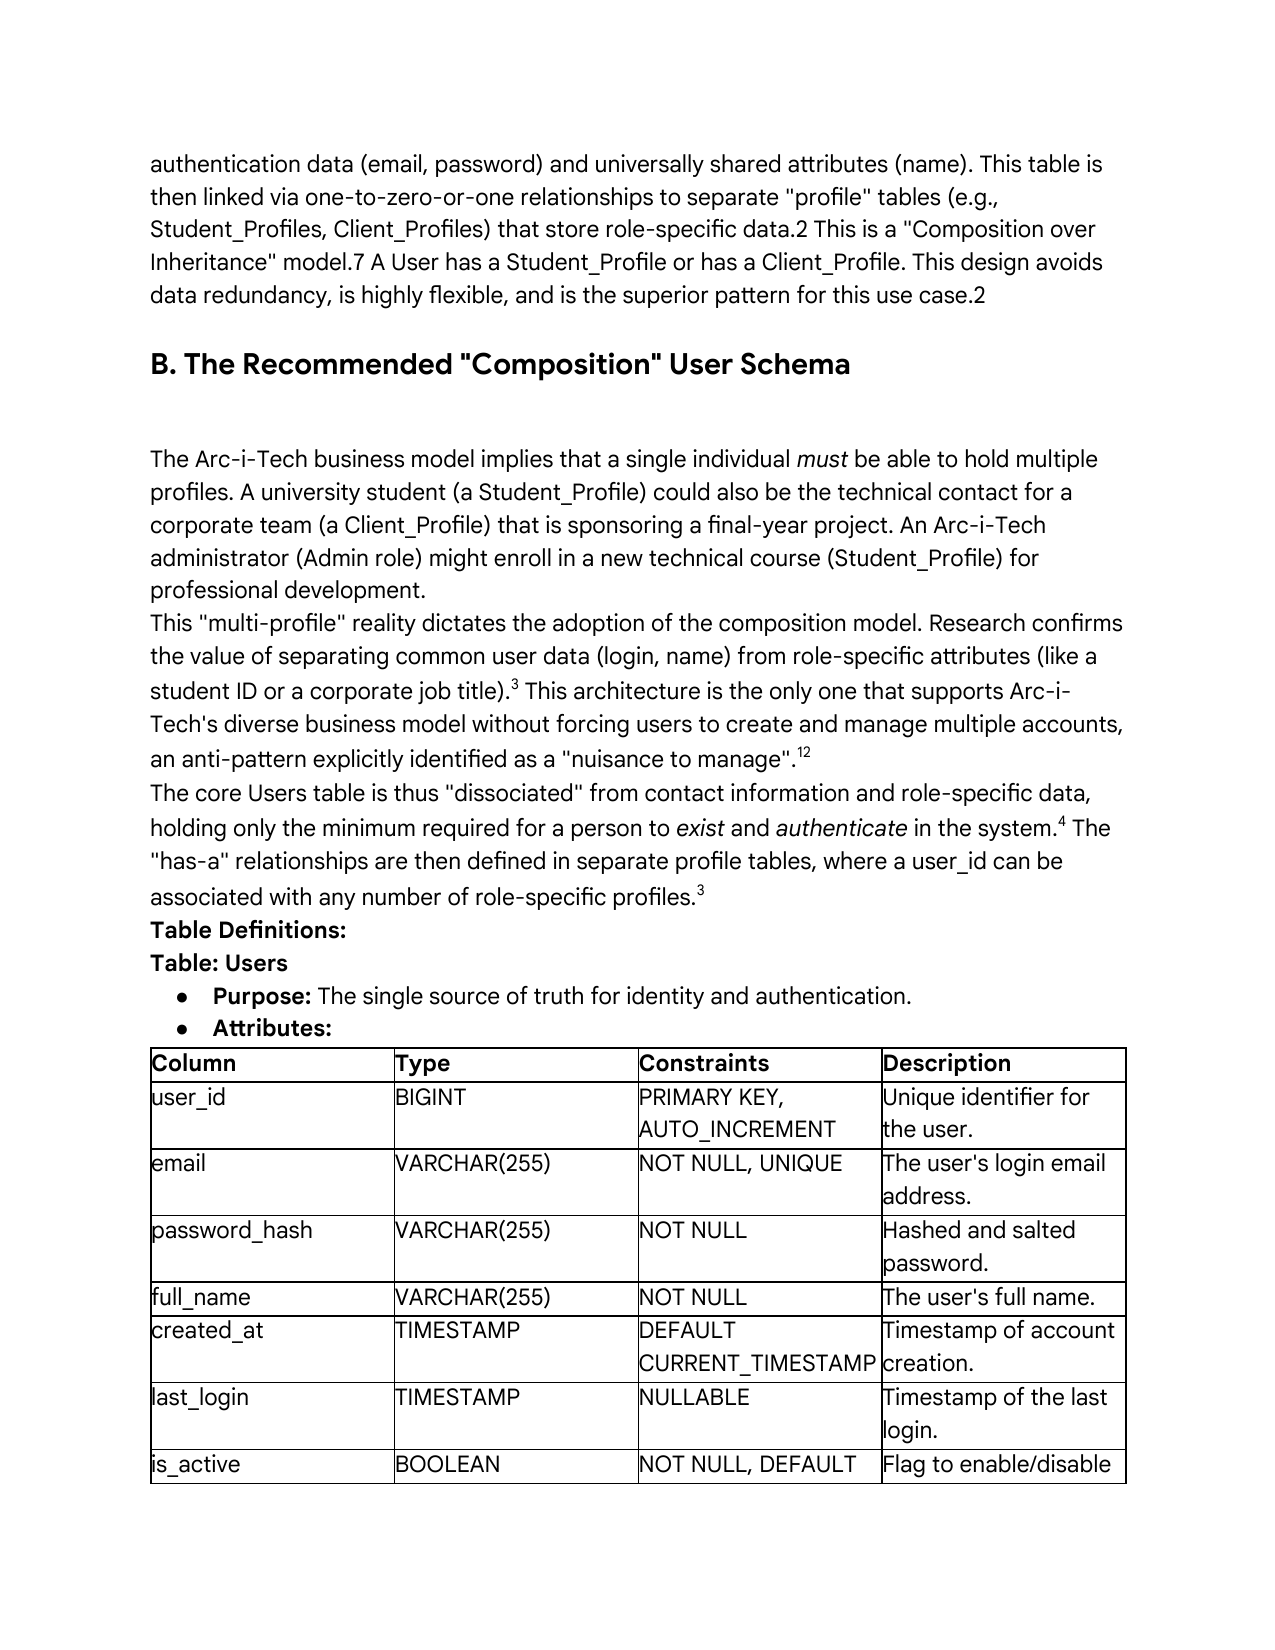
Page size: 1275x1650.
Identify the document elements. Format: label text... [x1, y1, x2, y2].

table_cell email [152, 1150, 394, 1214]
table_cell TIMESTAMP [395, 1317, 638, 1382]
table_cell VARCHAR(255) [395, 1150, 638, 1214]
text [150, 150, 1125, 309]
table_cell last_login [152, 1383, 394, 1448]
table_cell VARCHAR(255) [395, 1216, 638, 1281]
table_cell The user's login email address. [883, 1150, 1125, 1214]
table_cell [883, 1450, 1125, 1482]
table_cell Unique identifier for the user. [883, 1083, 1125, 1148]
table_header Column [152, 1049, 394, 1081]
table_cell NULLABLE [639, 1383, 881, 1448]
table_cell The user's full name. [883, 1283, 1125, 1315]
table_cell password_hash [152, 1216, 394, 1281]
text Table Definitions: [150, 916, 1125, 945]
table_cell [639, 1450, 881, 1482]
table_header Description [883, 1049, 1125, 1081]
text Table: Users [150, 949, 1125, 978]
subtitle B. The Recommended "Composition" User Schema [150, 346, 1125, 383]
text This "multi-profile" reality dictates the adoption of the composition model. Research confirms the value of separating common user data (login, name) from role-specific attributes (like a student ID or a corporate job title).3 This architecture is the only one that supports Arc-i-Tech's diverse business model without forcing users to create and manage multiple accounts, an anti-pattern explicitly identified as a "nuisance to manage".12 [150, 609, 1125, 775]
table_header Type [395, 1049, 638, 1081]
table_cell Timestamp of the last login. [883, 1383, 1125, 1448]
text The core Users table is thus "dissociated" from contact information and role-specific data, holding only the minimum required for a person to exist and authenticate in the system.4 The "has-a" relationships are then defined in separate profile tables, where a user_id can be associated with any number of role-specific profiles.3 [150, 779, 1125, 912]
text The Arc-i-Tech business model implies that a single individual must be able to hold multiple profiles. A university student (a Student_Profile) could also be the technical contact for a corporate team (a Client_Profile) that is sponsoring a final-year project. An Arc-i-Tech administrator (Admin role) might enroll in a new technical course (Student_Profile) for professional development. [150, 446, 1125, 605]
table_cell Timestamp of account creation. [883, 1317, 1125, 1382]
table_cell NOT NULL [639, 1283, 881, 1315]
table_header Constraints [639, 1049, 881, 1081]
table_cell VARCHAR(255) [395, 1283, 638, 1315]
table_cell Hashed and salted password. [883, 1216, 1125, 1281]
list Attributes: [175, 1014, 1125, 1043]
table_cell BOOLEAN [395, 1450, 638, 1482]
table_cell NOT NULL, UNIQUE [639, 1150, 881, 1214]
table_cell TIMESTAMP [395, 1383, 638, 1448]
table_cell NOT NULL [639, 1216, 881, 1281]
list Purpose: The single source of truth for identity and authentication. [175, 982, 1125, 1011]
table_cell is_active [152, 1450, 394, 1482]
table_cell user_id [152, 1083, 394, 1148]
table_cell full_name [152, 1283, 394, 1315]
table_cell DEFAULT CURRENT_TIMESTAMP [639, 1317, 881, 1382]
table_cell created_at [152, 1317, 394, 1382]
table_cell BIGINT [395, 1083, 638, 1148]
table_cell PRIMARY KEY, AUTO_INCREMENT [639, 1083, 881, 1148]
